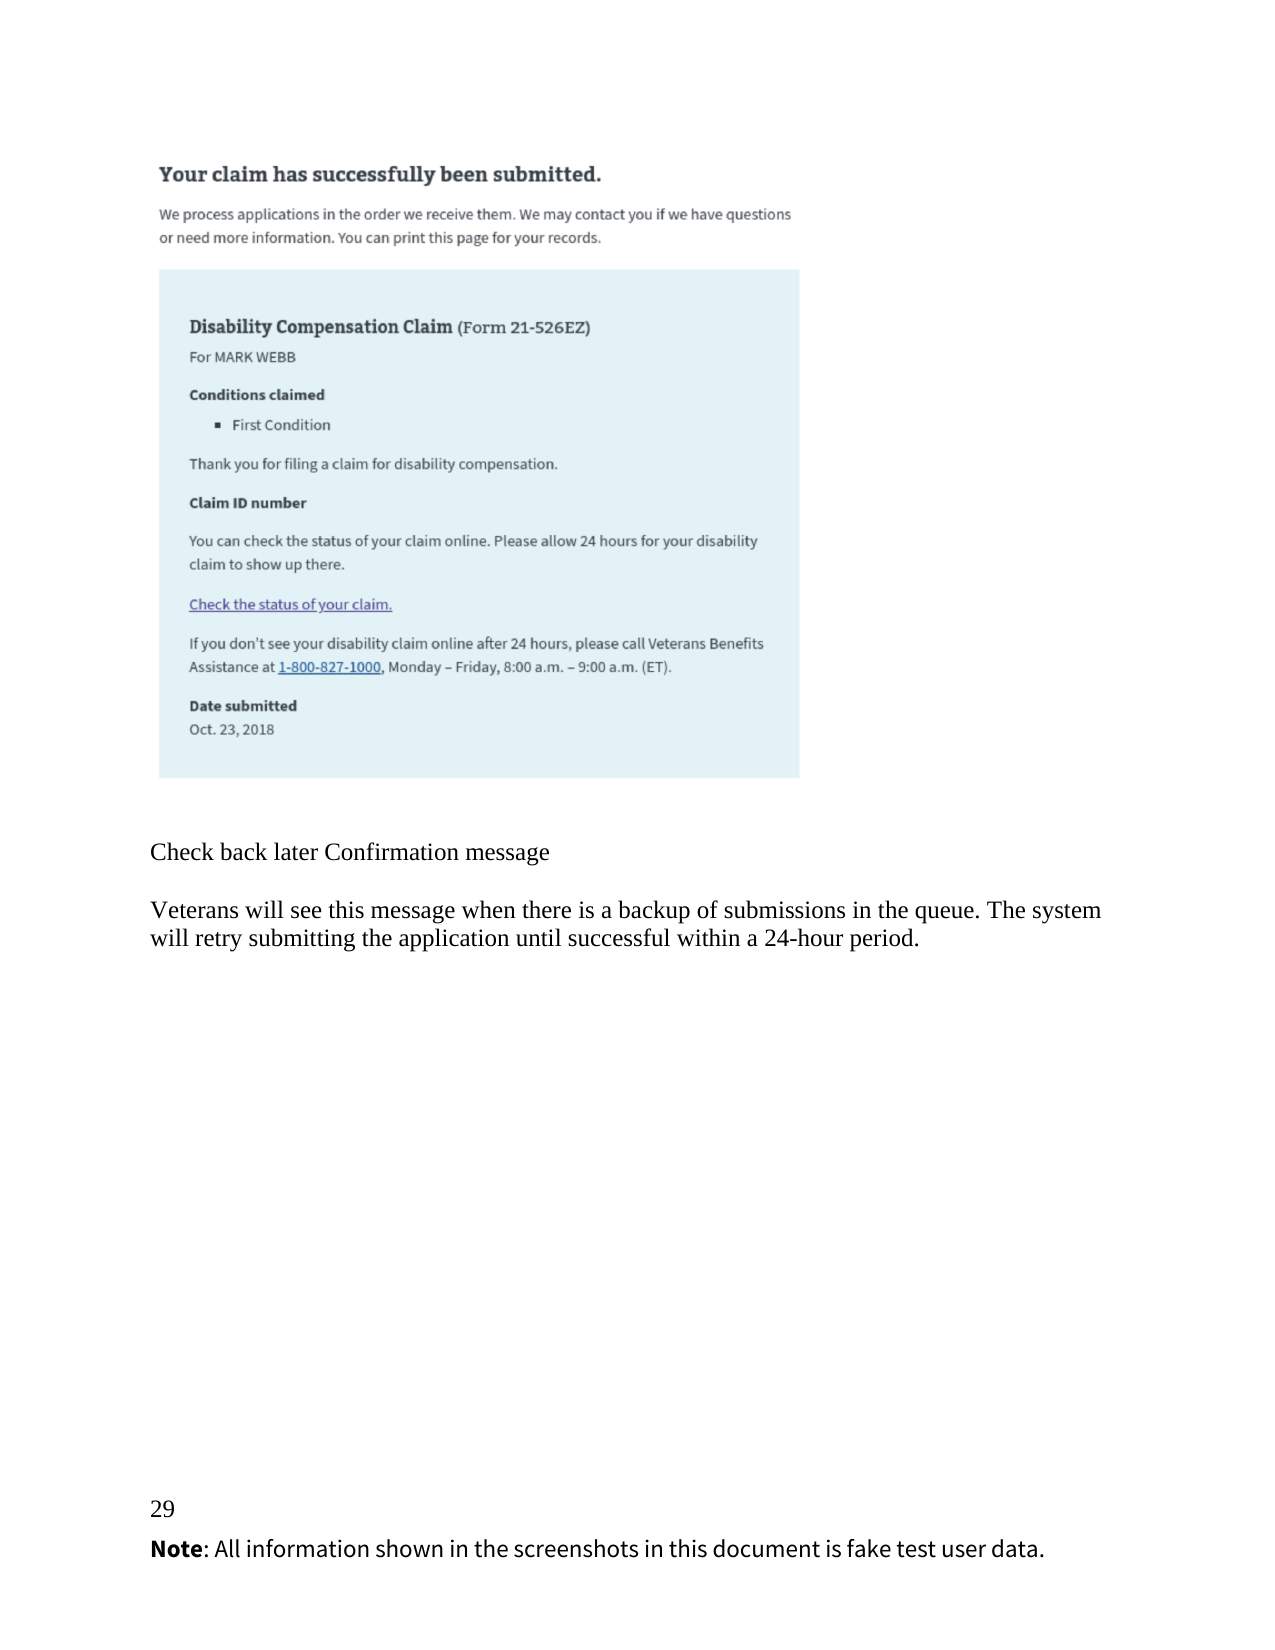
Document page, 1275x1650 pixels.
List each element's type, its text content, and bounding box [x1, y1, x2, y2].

picture [150, 150, 846, 809]
text Veterans will see this message when there is a backup of submissions in the queue. The system will retry submitting the application until successful within a 24-hour period. [150, 895, 1125, 952]
text Check back later Confirmation message [150, 837, 1125, 866]
